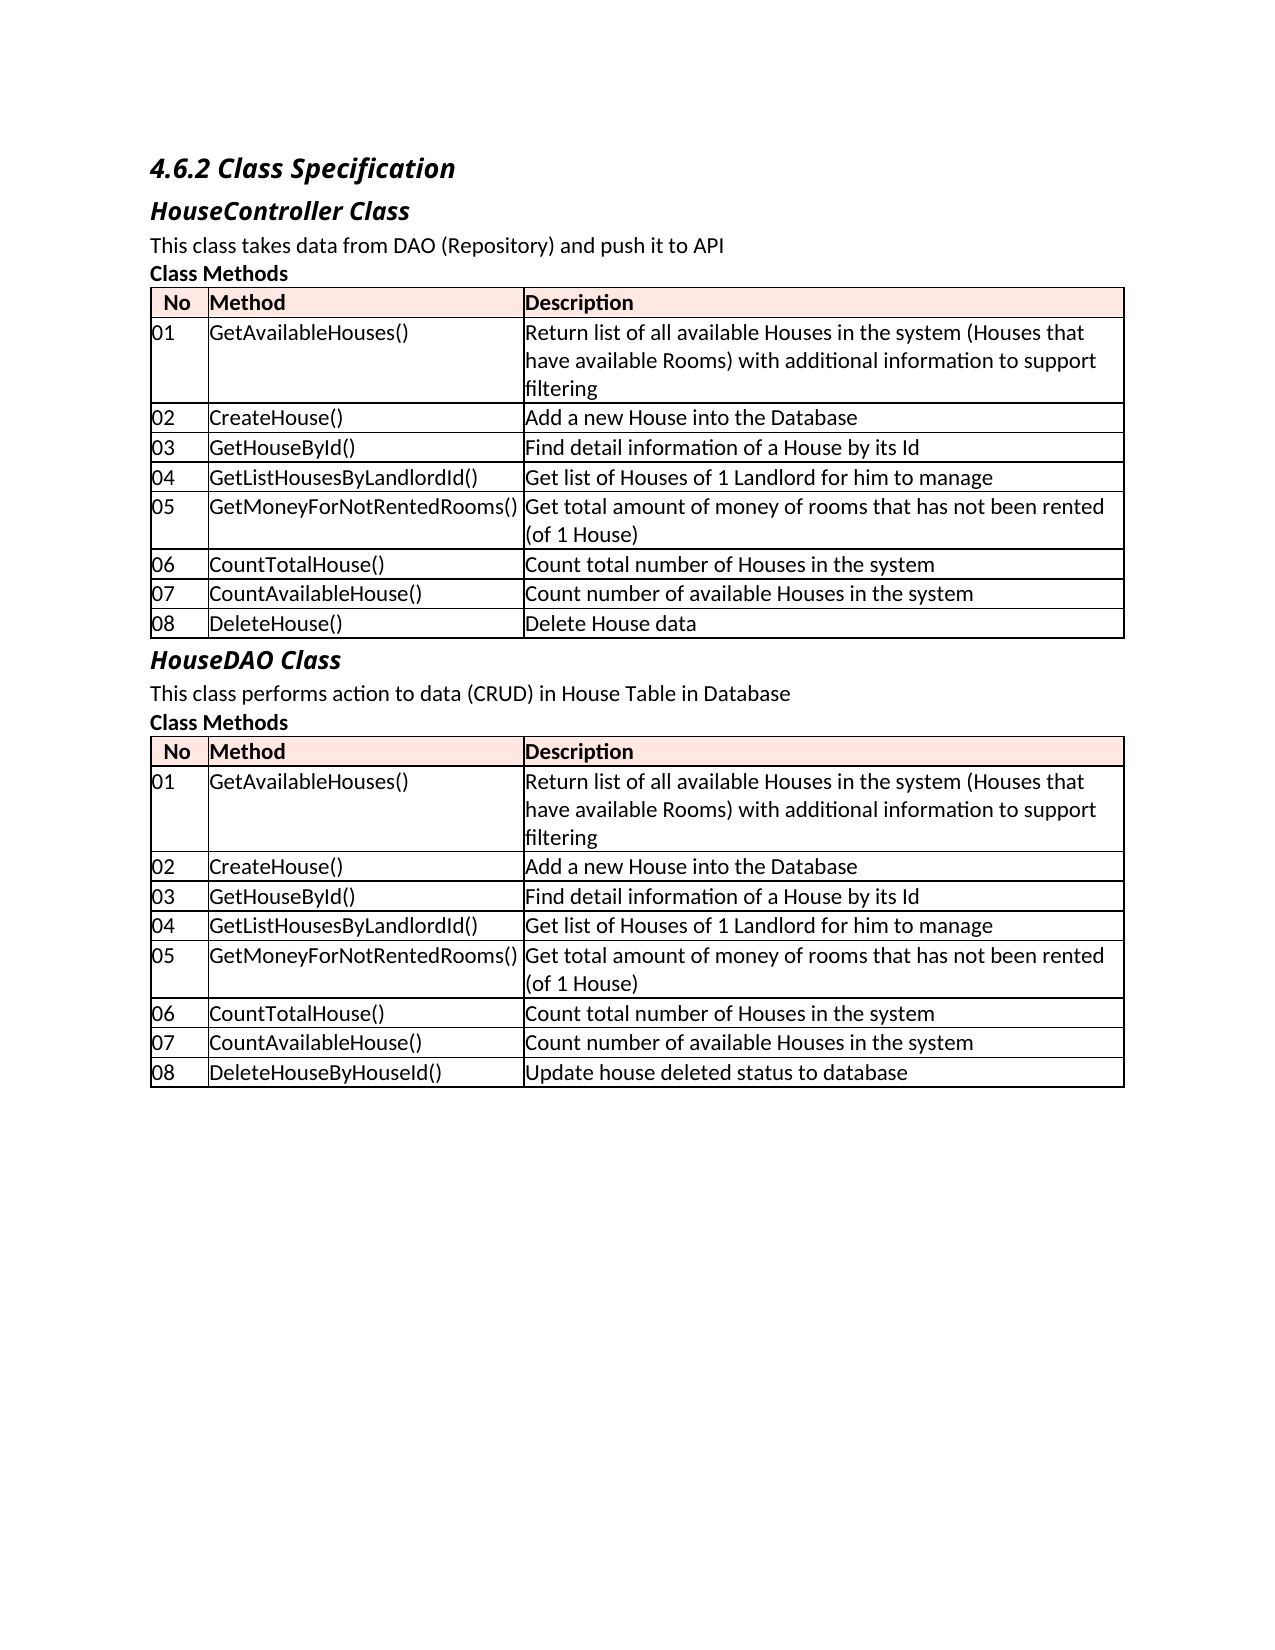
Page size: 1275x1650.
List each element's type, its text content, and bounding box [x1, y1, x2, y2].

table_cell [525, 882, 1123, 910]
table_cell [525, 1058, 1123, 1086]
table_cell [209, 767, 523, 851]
text This class performs action to data (CRUD) in House Table in Database [150, 679, 1125, 708]
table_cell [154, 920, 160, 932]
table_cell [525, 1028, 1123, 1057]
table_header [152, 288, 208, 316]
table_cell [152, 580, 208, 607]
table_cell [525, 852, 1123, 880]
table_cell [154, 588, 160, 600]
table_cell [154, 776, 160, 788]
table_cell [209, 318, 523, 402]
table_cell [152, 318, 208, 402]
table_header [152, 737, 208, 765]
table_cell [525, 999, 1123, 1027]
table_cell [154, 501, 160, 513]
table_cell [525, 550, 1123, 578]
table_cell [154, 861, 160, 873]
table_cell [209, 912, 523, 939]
subtitle HouseDAO Class [150, 643, 1125, 677]
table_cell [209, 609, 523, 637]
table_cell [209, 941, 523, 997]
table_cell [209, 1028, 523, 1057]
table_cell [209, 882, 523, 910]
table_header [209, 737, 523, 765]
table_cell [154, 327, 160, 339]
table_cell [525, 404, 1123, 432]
text This class takes data from DAO (Repository) and push it to API [150, 231, 1125, 259]
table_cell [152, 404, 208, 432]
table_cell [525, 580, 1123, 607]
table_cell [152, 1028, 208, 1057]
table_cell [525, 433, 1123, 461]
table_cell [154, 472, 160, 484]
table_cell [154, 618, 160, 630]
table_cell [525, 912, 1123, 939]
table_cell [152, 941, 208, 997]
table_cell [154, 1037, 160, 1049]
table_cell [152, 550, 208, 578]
text Class Methods [150, 708, 1125, 736]
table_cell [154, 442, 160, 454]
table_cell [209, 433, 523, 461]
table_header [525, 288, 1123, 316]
subtitle HouseController Class [150, 194, 1125, 228]
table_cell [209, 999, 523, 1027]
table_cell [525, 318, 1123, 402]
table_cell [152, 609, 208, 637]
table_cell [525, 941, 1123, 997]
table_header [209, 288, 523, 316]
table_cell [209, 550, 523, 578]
text Class Methods [150, 259, 1125, 287]
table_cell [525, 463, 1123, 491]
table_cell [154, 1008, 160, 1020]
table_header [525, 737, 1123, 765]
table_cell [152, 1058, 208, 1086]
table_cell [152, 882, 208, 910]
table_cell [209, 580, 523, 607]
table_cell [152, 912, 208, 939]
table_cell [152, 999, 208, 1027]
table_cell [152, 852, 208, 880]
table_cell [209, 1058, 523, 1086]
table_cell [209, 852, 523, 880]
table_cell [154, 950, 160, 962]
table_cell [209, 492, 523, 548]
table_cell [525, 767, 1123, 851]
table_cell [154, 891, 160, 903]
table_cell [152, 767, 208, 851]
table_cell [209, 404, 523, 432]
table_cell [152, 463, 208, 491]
subtitle 4.6.2 Class Specification [150, 150, 1125, 187]
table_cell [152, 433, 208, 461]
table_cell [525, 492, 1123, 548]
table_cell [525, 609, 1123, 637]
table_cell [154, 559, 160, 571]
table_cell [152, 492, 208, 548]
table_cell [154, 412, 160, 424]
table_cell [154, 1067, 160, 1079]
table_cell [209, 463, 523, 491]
